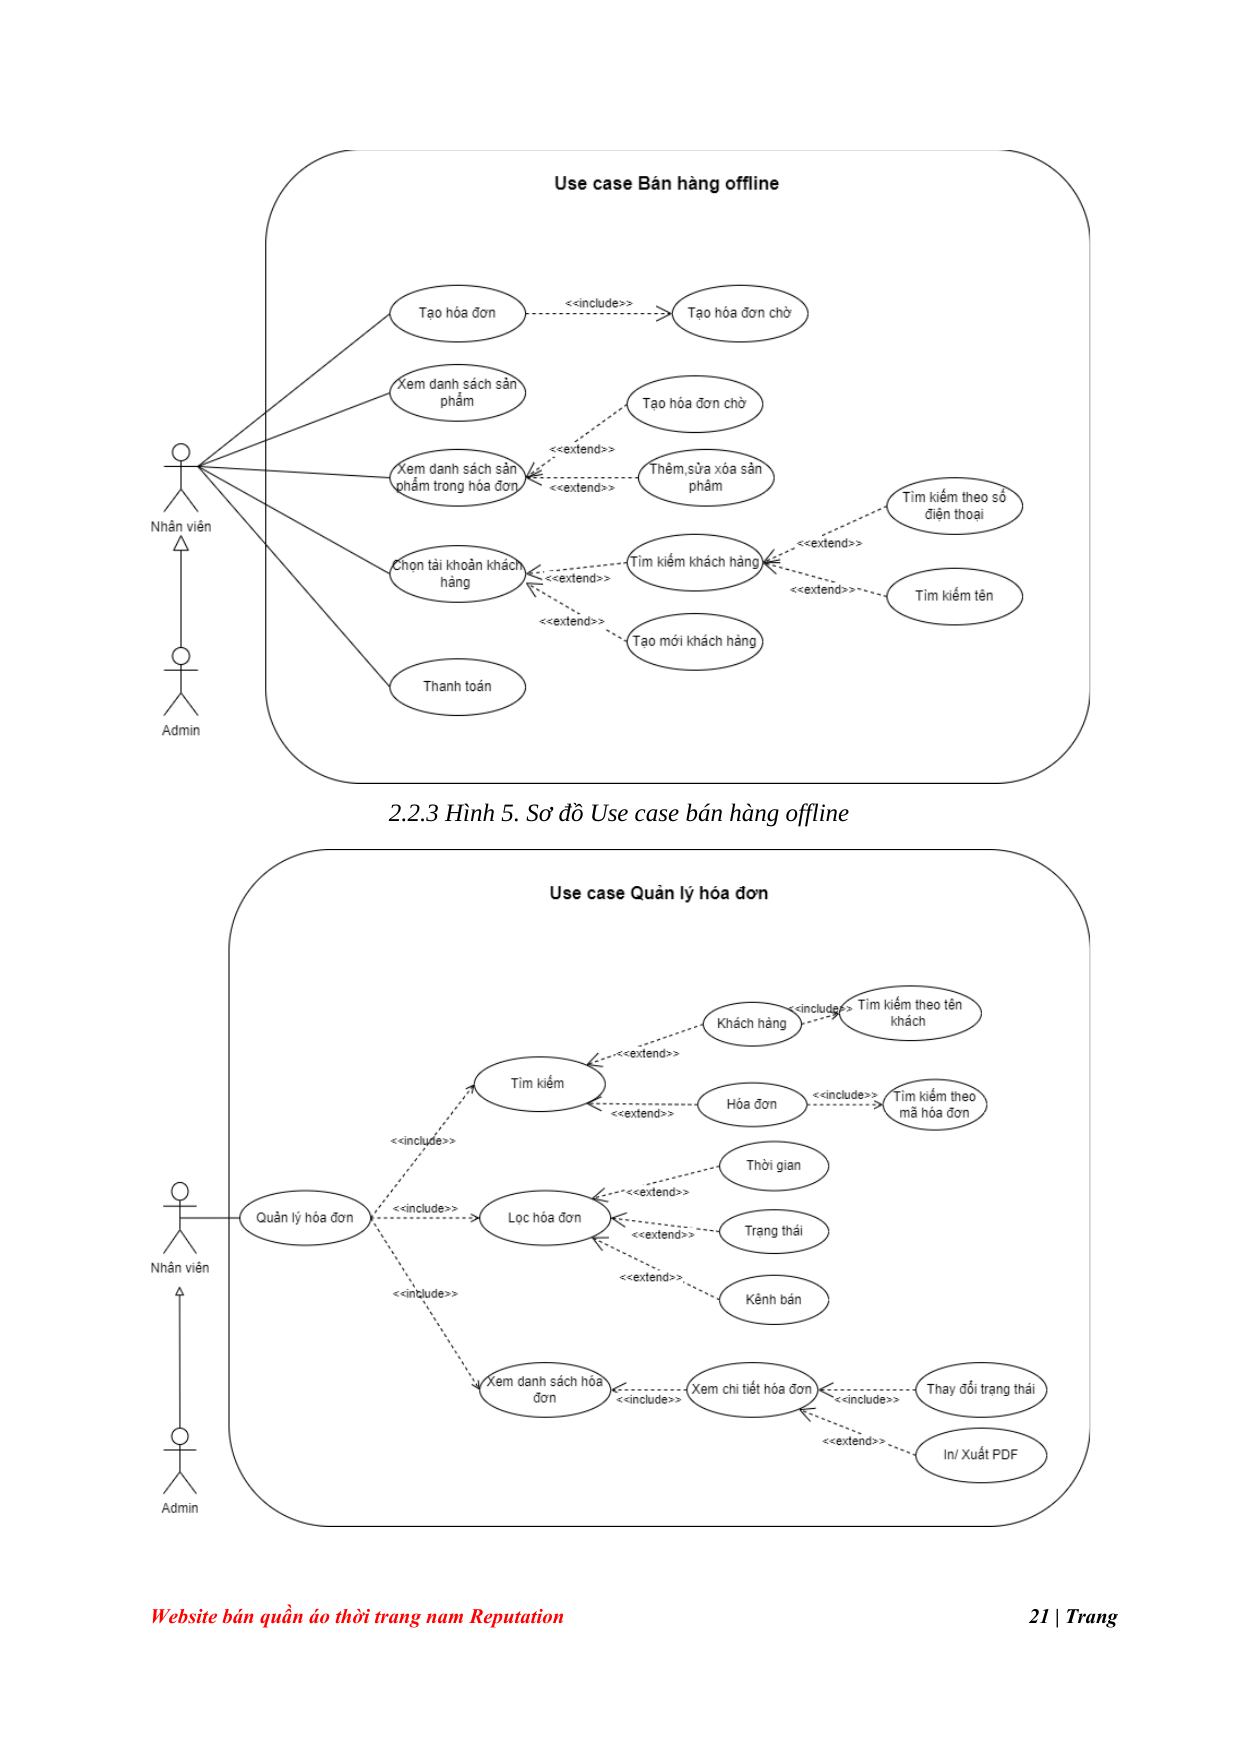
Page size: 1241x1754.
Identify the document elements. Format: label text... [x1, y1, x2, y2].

picture [150, 150, 1091, 784]
picture [150, 849, 1091, 1527]
subtitle 2.2.3 Hình 5. Sơ đồ Use case bán hàng offline [150, 784, 1090, 826]
